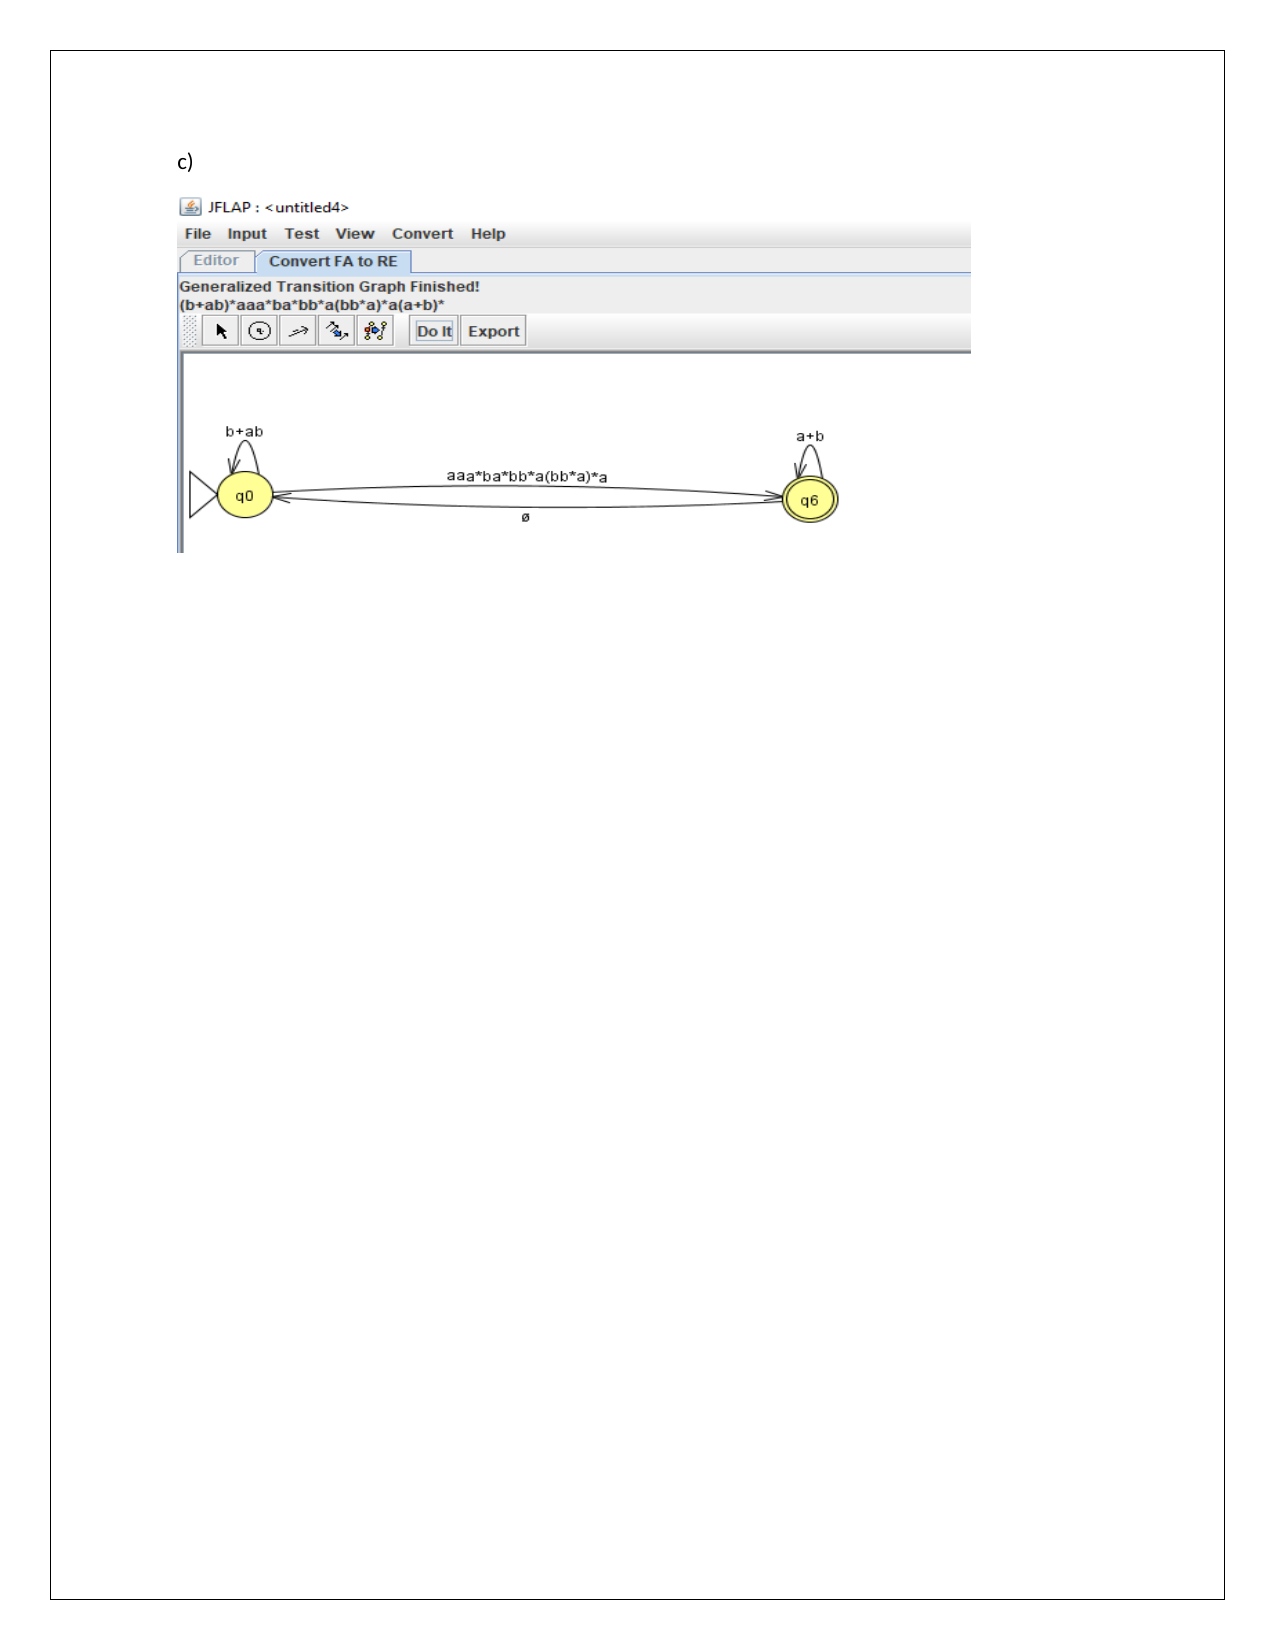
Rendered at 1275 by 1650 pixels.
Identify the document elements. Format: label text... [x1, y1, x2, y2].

text c) [177, 147, 1098, 176]
picture [177, 194, 971, 553]
